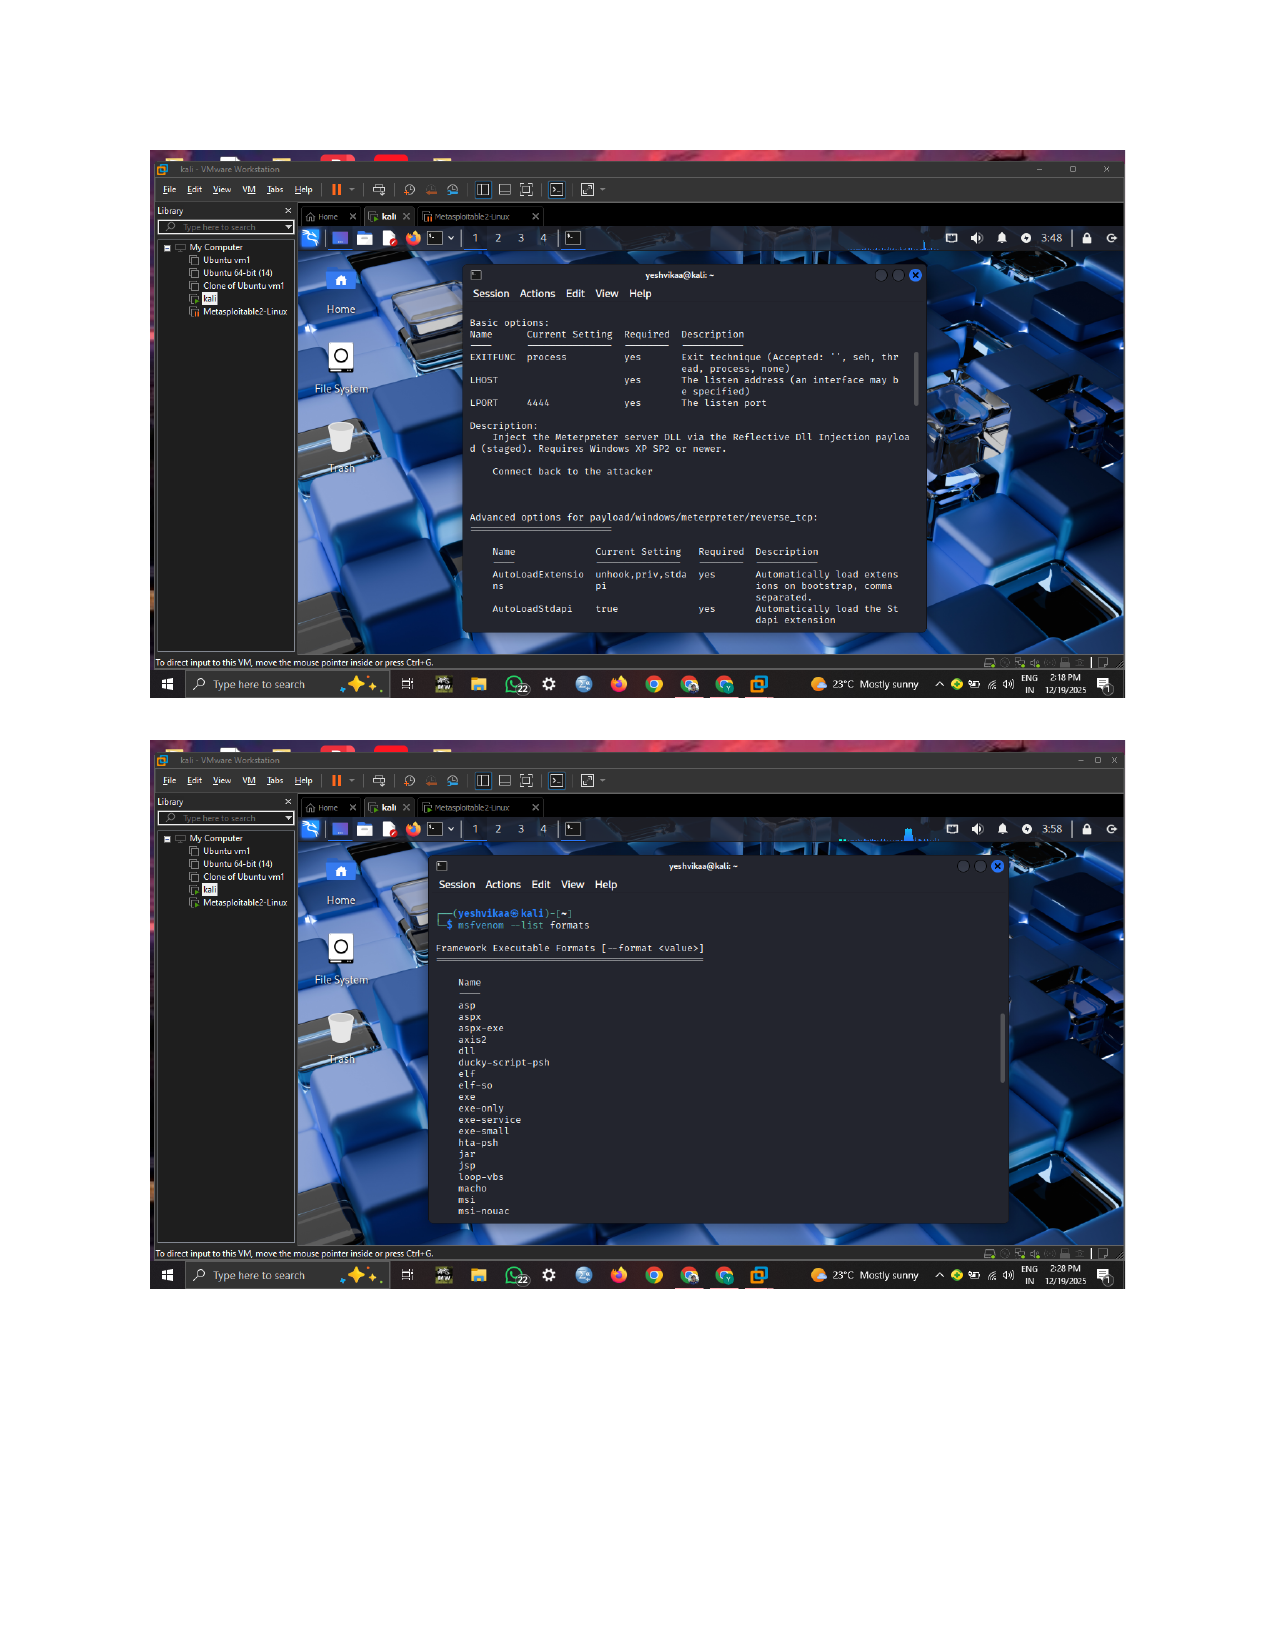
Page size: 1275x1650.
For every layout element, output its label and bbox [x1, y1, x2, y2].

picture [150, 740, 1125, 1289]
picture [150, 150, 1125, 698]
